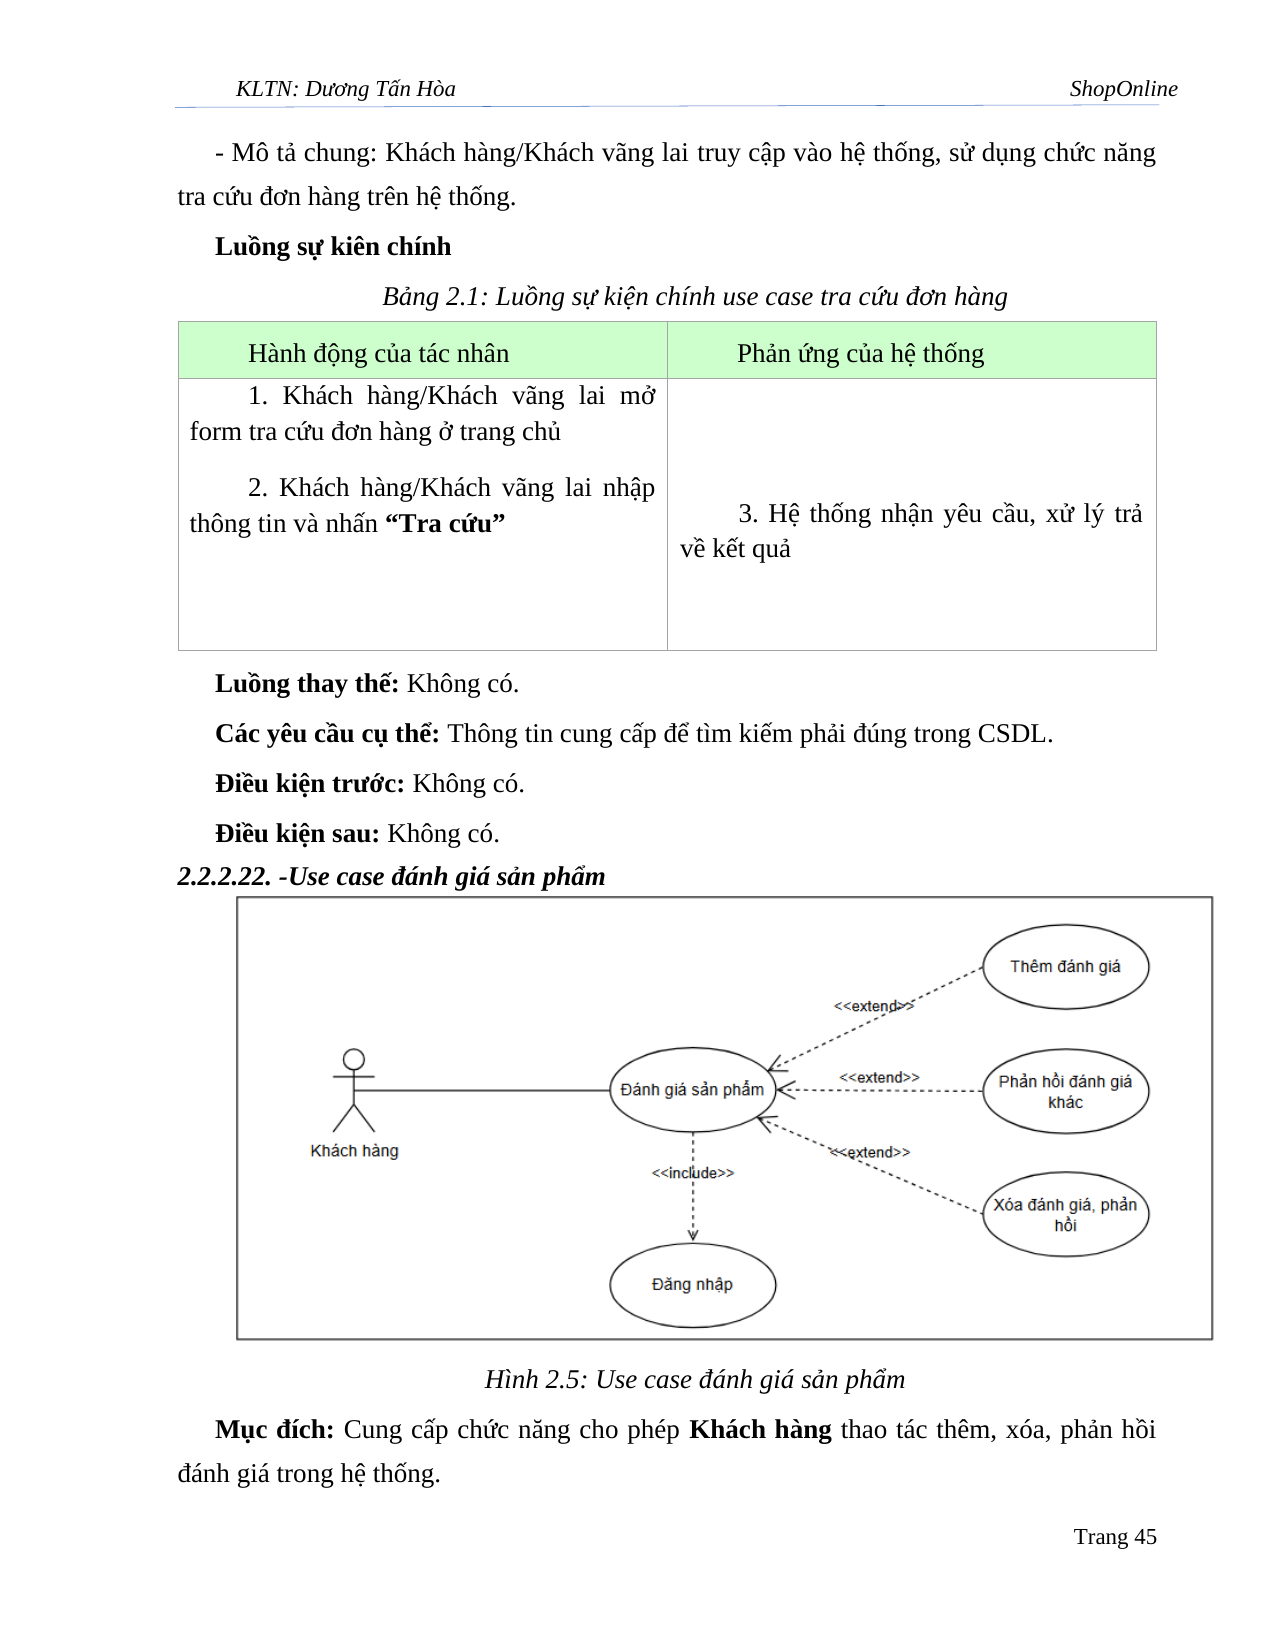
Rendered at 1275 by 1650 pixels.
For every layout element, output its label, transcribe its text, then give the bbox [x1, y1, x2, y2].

text Các yêu cầu cụ thể: Thông tin cung cấp để tìm kiếm phải đúng trong CSDL. [177, 708, 1157, 751]
subtitle 2.2.2.22. -Use case đánh giá sản phẩm [177, 860, 1157, 891]
text Bảng 2.1: Luồng sự kiện chính use case tra cứu đơn hàng [177, 271, 1157, 314]
text Luồng thay thế: Không có. [177, 658, 1157, 701]
table_cell [668, 379, 1156, 650]
text Mục đích: Cung cấp chức năng cho phép Khách hàng thao tác thêm, xóa, phản hồi đánh giá trong hệ thống. [177, 1403, 1157, 1491]
table_cell 1. Khách hàng/Khách vãng lai mở form tra cứu đơn hàng ở trang chủ 2. Khách hàng/Khách vãng lai nhập thông tin và nhấn “Tra cứu” [179, 379, 667, 650]
text - Mô tả chung: Khách hàng/Khách vãng lai truy cập vào hệ thống, sử dụng chức năng tra cứu đơn hàng trên hệ thống. [177, 127, 1157, 214]
table_header Phản ứng của hệ thống [668, 322, 1156, 378]
text Luồng sự kiên chính [177, 221, 1157, 264]
table_header Hành động của tác nhân [179, 322, 667, 378]
text Điều kiện trước: Không có. [177, 758, 1157, 801]
picture [235, 895, 1216, 1343]
text Điều kiện sau: Không có. [177, 808, 1157, 851]
text Hình 2.5: Use case đánh giá sản phẩm [177, 1353, 1157, 1397]
